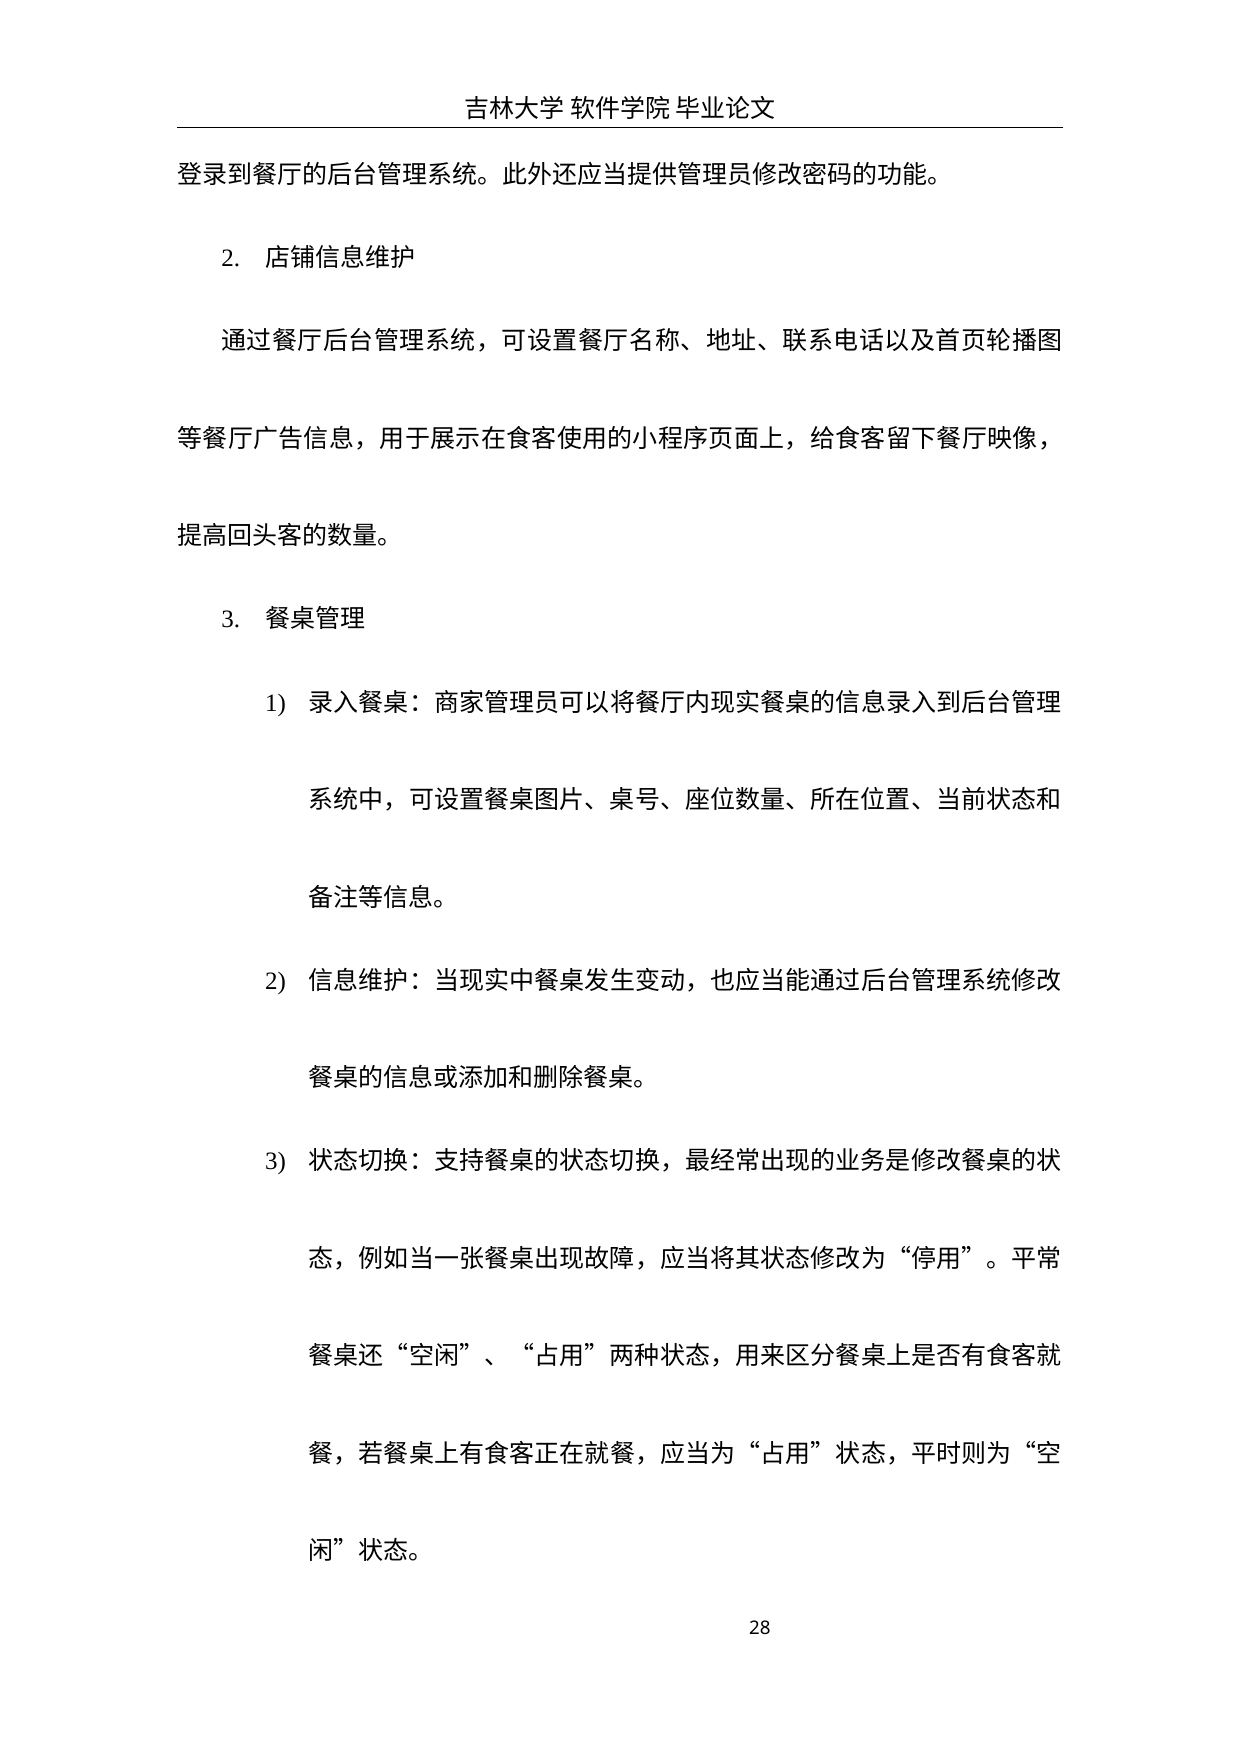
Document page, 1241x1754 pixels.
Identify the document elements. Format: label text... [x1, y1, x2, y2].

list 店铺信息维护 [221, 223, 1063, 288]
list 餐桌管理 [221, 584, 1063, 649]
list 录入餐桌：商家管理员可以将餐厅内现实餐桌的信息录入到后台管理系统中，可设置餐桌图片、桌号、座位数量、所在位置、当前状态和备注等信息。 [265, 668, 1063, 928]
text 通过餐厅后台管理系统，可设置餐厅名称、地址、联系电话以及首页轮播图等餐厅广告信息，用于展示在食客使用的小程序页面上，给食客留下餐厅映像，提高回头客的数量。 [177, 306, 1063, 566]
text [177, 140, 1063, 205]
list 状态切换：支持餐桌的状态切换，最经常出现的业务是修改餐桌的状态，例如当一张餐桌出现故障，应当将其状态修改为“停用”。平常餐桌还“空闲”、“占用”两种状态，用来区分餐桌上是否有食客就餐，若餐桌上有食客正在就餐，应当为“占用”状态，平时则为“空闲”状态。 [265, 1126, 1063, 1581]
list 信息维护：当现实中餐桌发生变动，也应当能通过后台管理系统修改餐桌的信息或添加和删除餐桌。 [265, 946, 1063, 1108]
